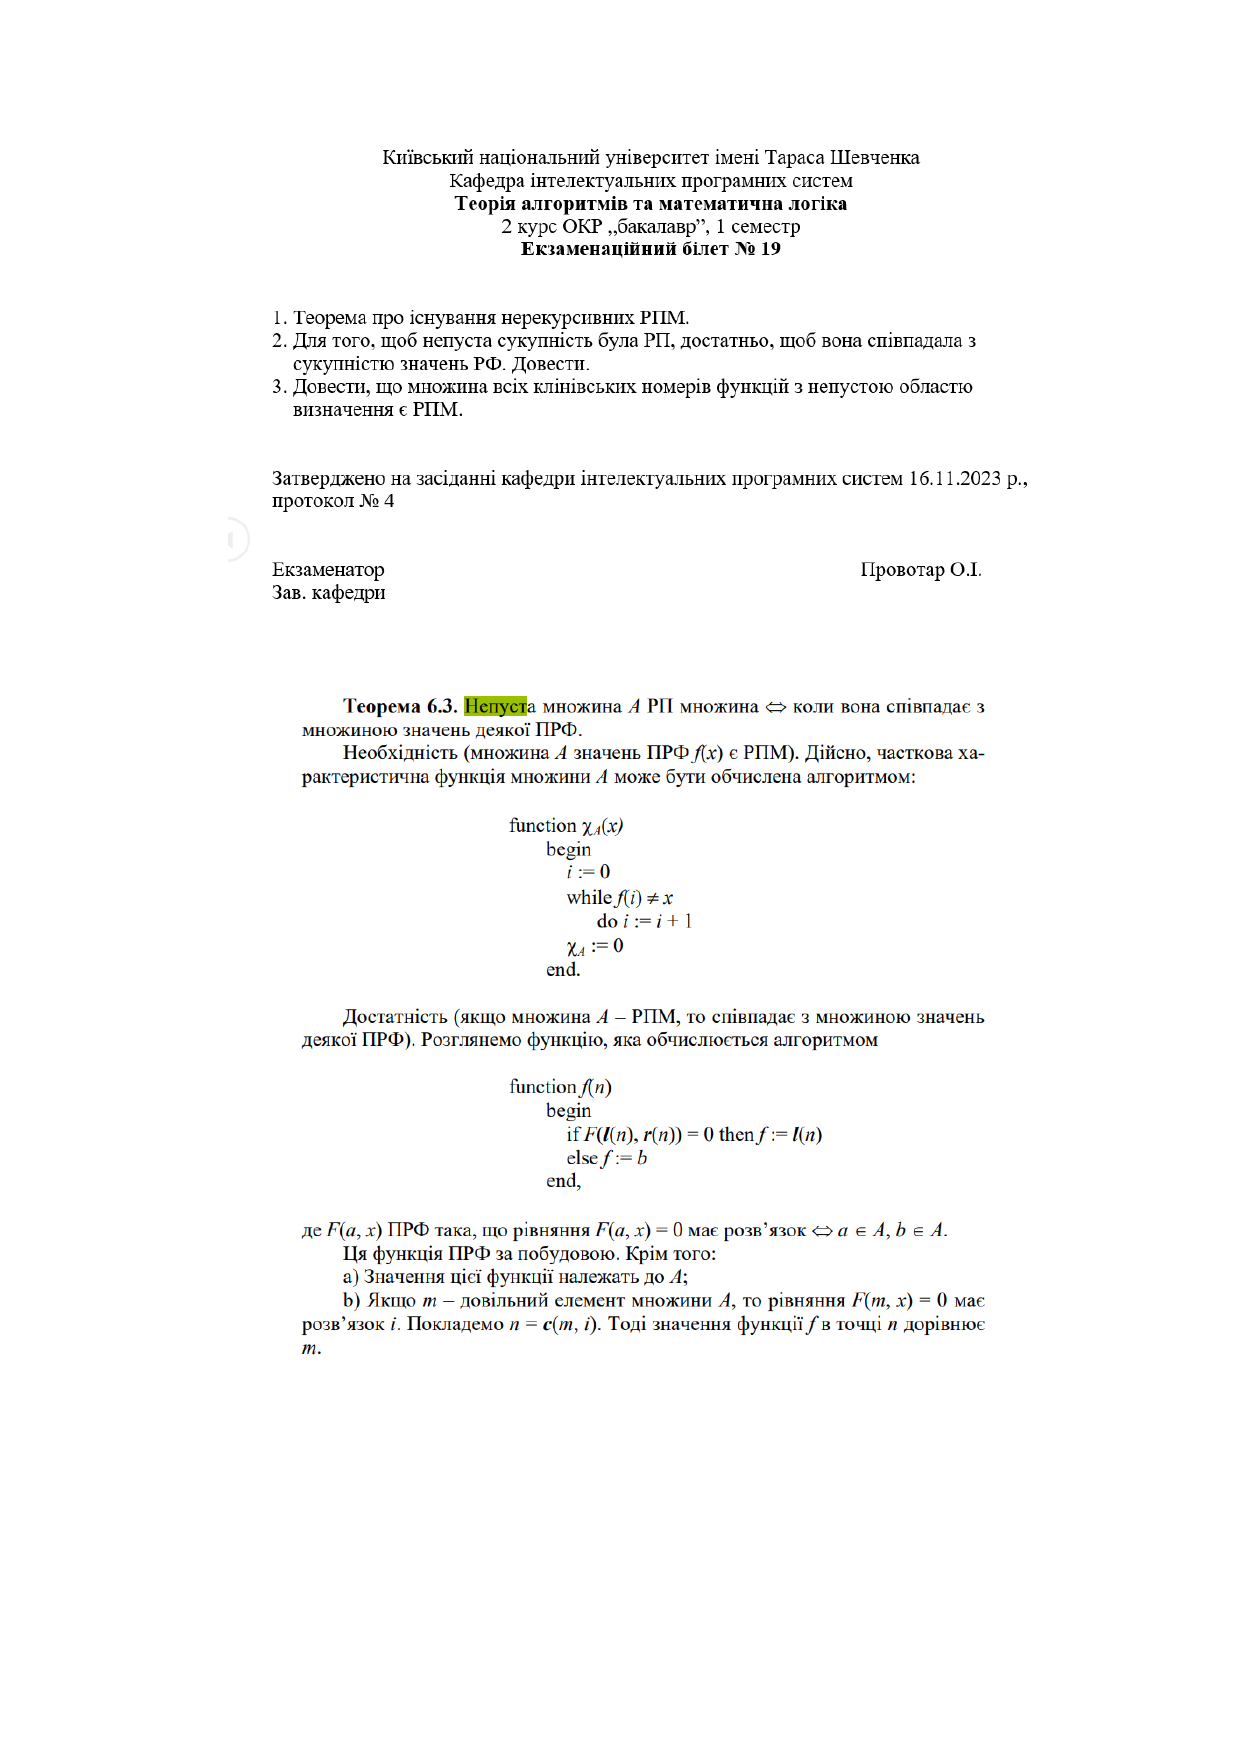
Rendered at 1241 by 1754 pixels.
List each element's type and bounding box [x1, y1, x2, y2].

picture [293, 677, 1021, 1364]
picture [228, 118, 1087, 659]
